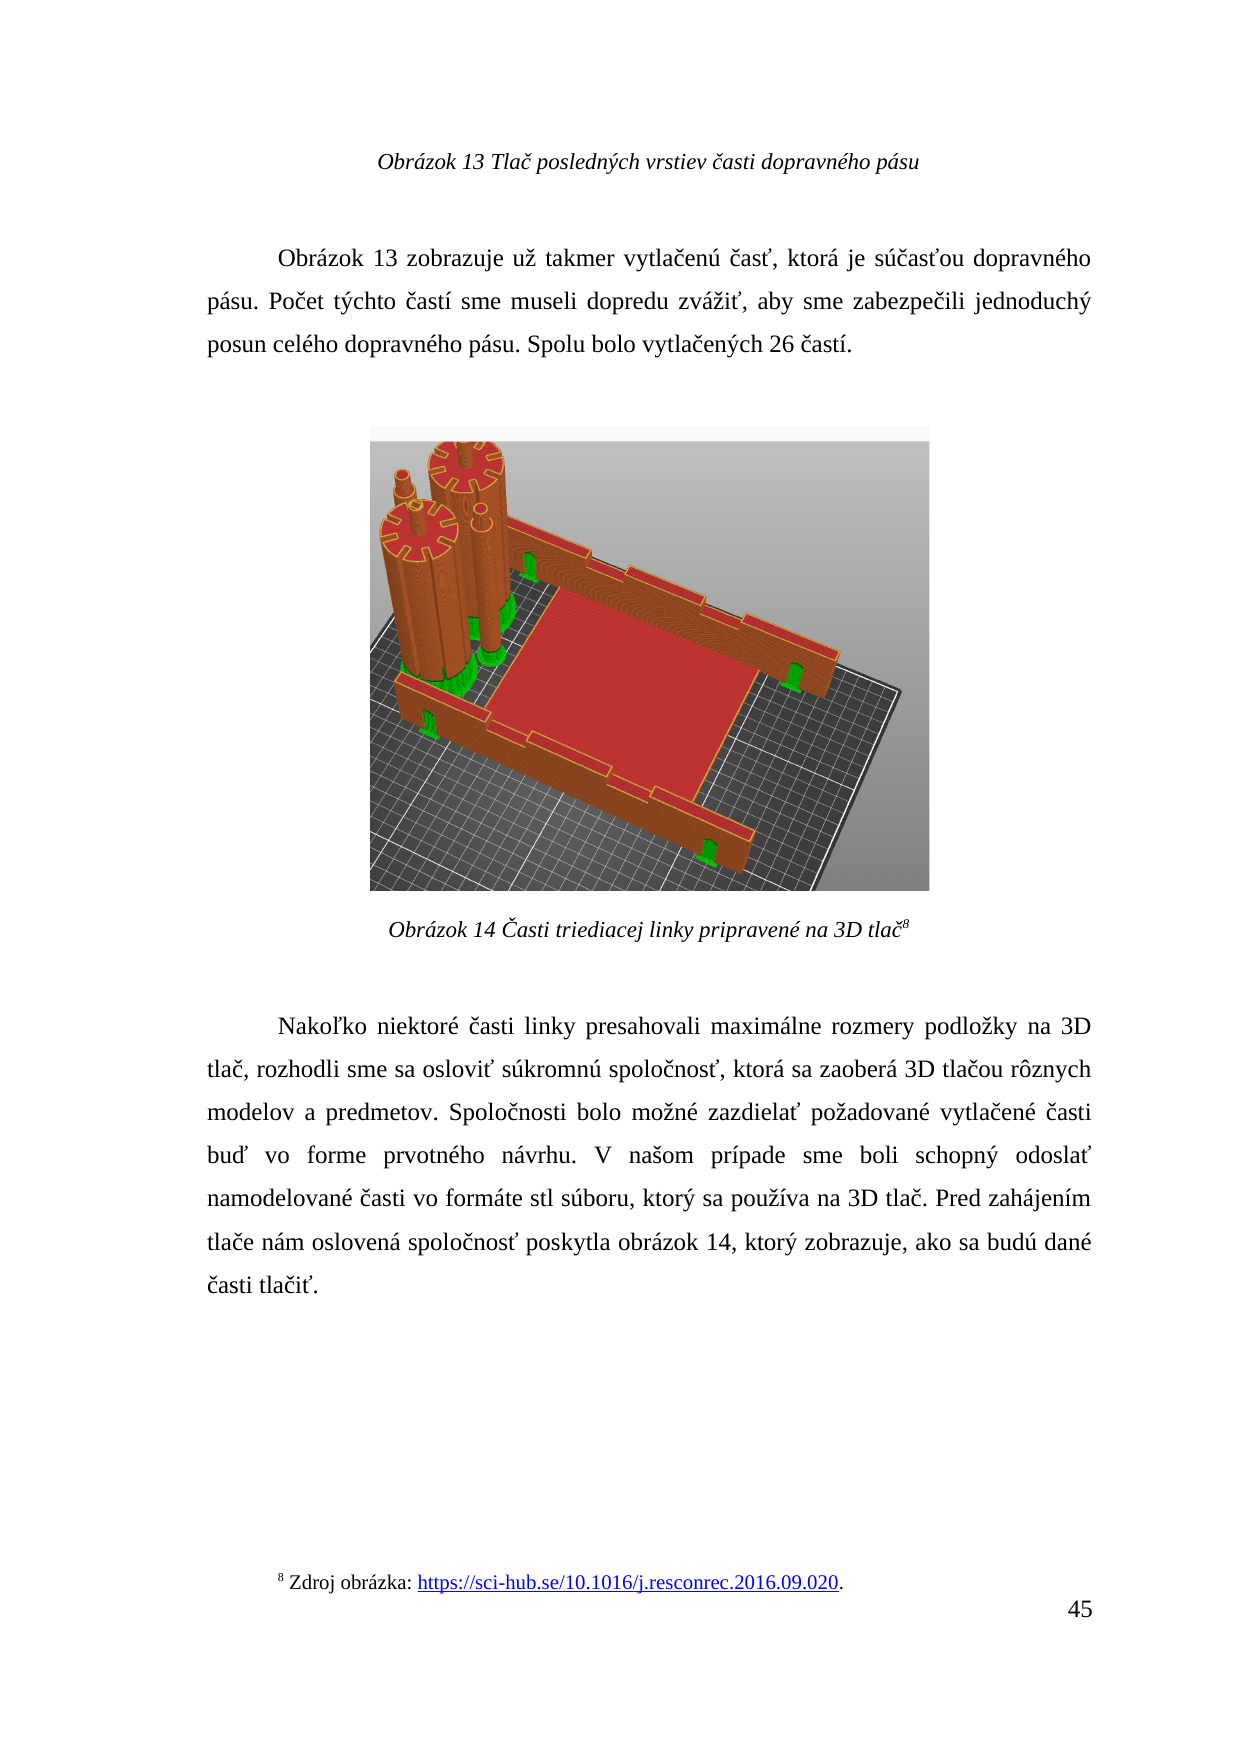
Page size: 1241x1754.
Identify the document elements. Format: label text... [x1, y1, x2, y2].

text Obrázok 14 Časti triediacej linky pripravené na 3D tlač [207, 916, 1092, 942]
text Obrázok 13 Tlač posledných vrstiev časti dopravného pásu [207, 148, 1092, 174]
text Nakoľko niektoré časti linky presahovali maximálne rozmery podložky na 3D tlač, rozhodli sme sa osloviť súkromnú spoločnosť, ktorá sa zaoberá 3D tlačou rôznych modelov a predmetov. Spoločnosti bolo možné zazdielať požadované vytlačené časti buď vo forme prvotného návrhu. V našom prípade sme boli schopný odoslať namodelované časti vo formáte stl súboru, ktorý sa používa na 3D tlač. Pred zahájením tlače nám oslovená spoločnosť poskytla obrázok 14, ktorý zobrazuje, ako sa budú dané časti tlačiť. [207, 1011, 1092, 1298]
text Obrázok 13 zobrazuje už takmer vytlačenú časť, ktorá je súčasťou dopravného pásu. Počet týchto častí sme museli dopredu zvážiť, aby sme zabezpečili jednoduchý posun celého dopravného pásu. Spolu bolo vytlačených 26 častí. [207, 243, 1092, 358]
